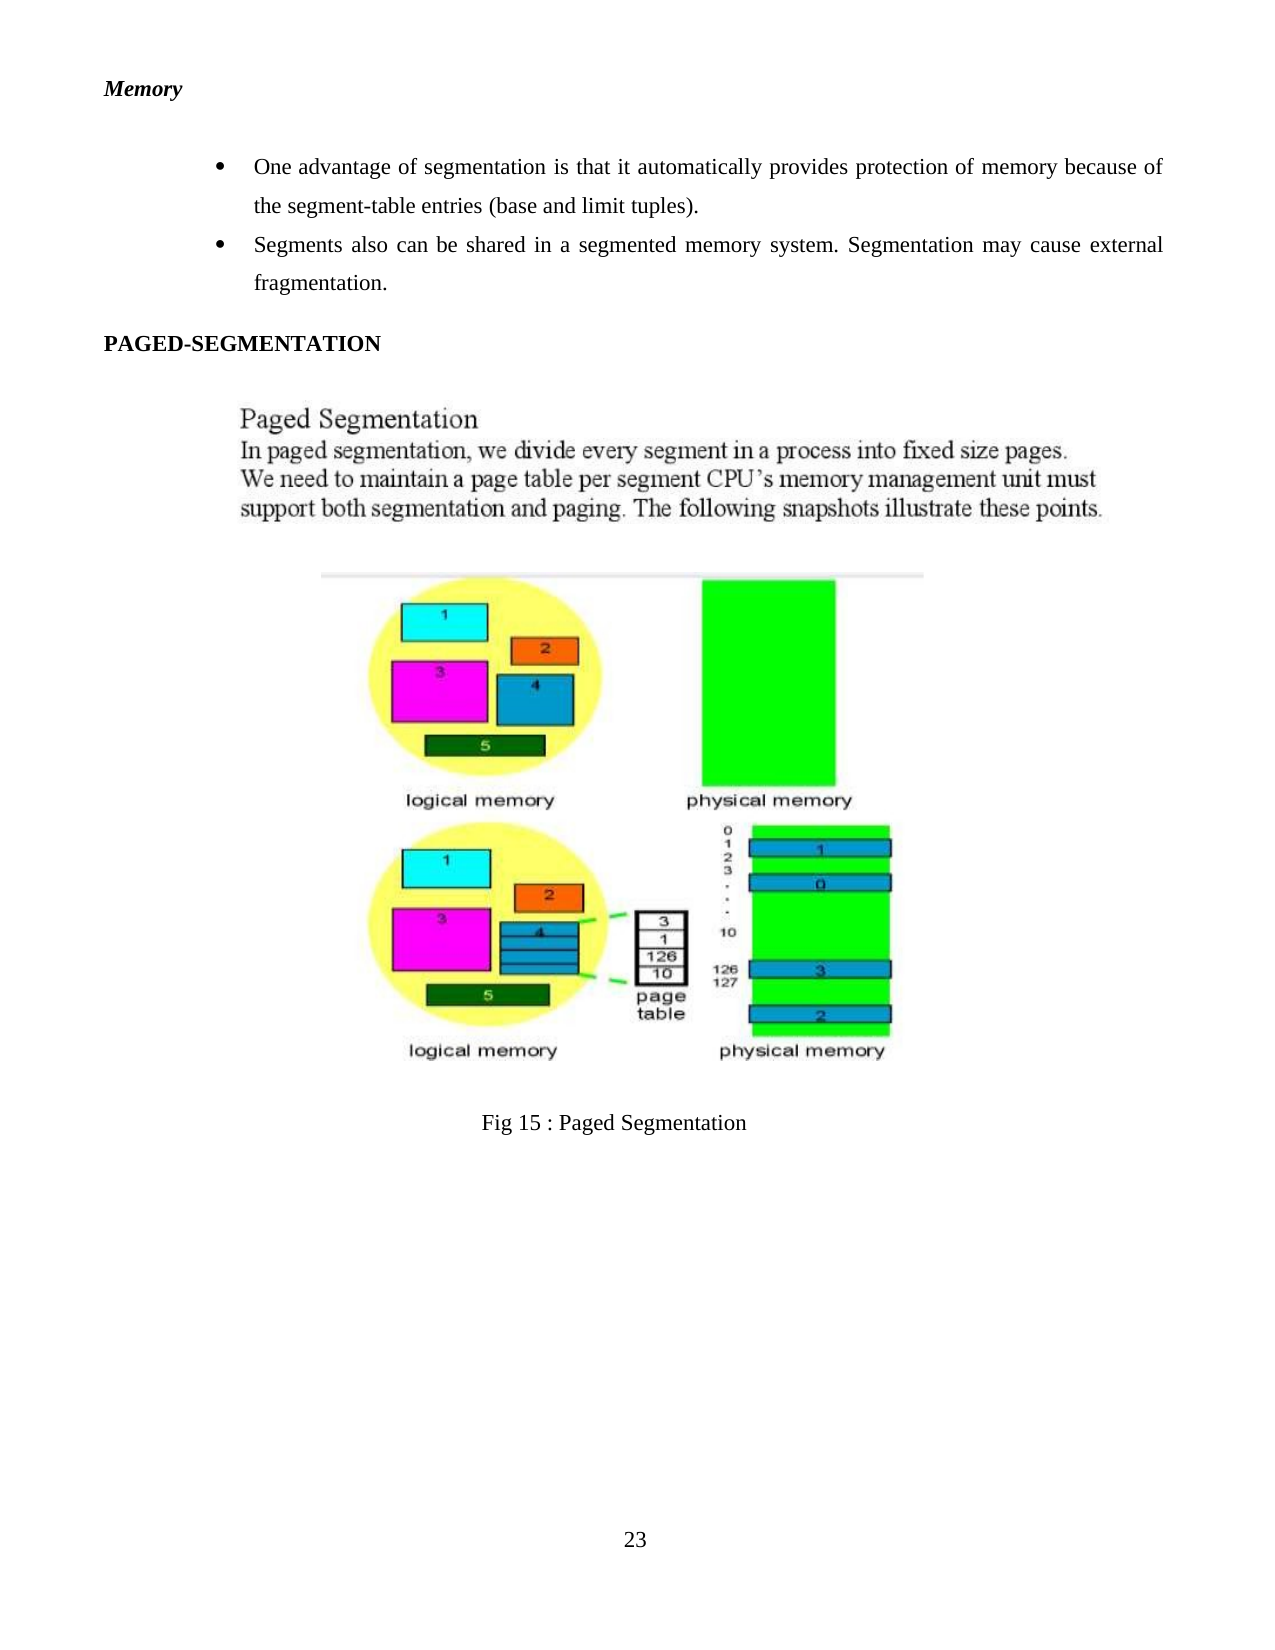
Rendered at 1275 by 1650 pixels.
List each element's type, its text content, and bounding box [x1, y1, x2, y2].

list One advantage of segmentation is that it automatically provides protection of memory because of the segment-table entries (base and limit tuples). [216, 153, 1166, 218]
picture [237, 400, 1110, 524]
subtitle PAGED-SEGMENTATION [103, 330, 1256, 357]
picture [321, 572, 924, 1061]
list Segments also can be shared in a segmented memory system. Segmentation may cause external fragmentation. [216, 231, 1166, 296]
text Fig 15 : Paged Segmentation [201, 1109, 1027, 1136]
